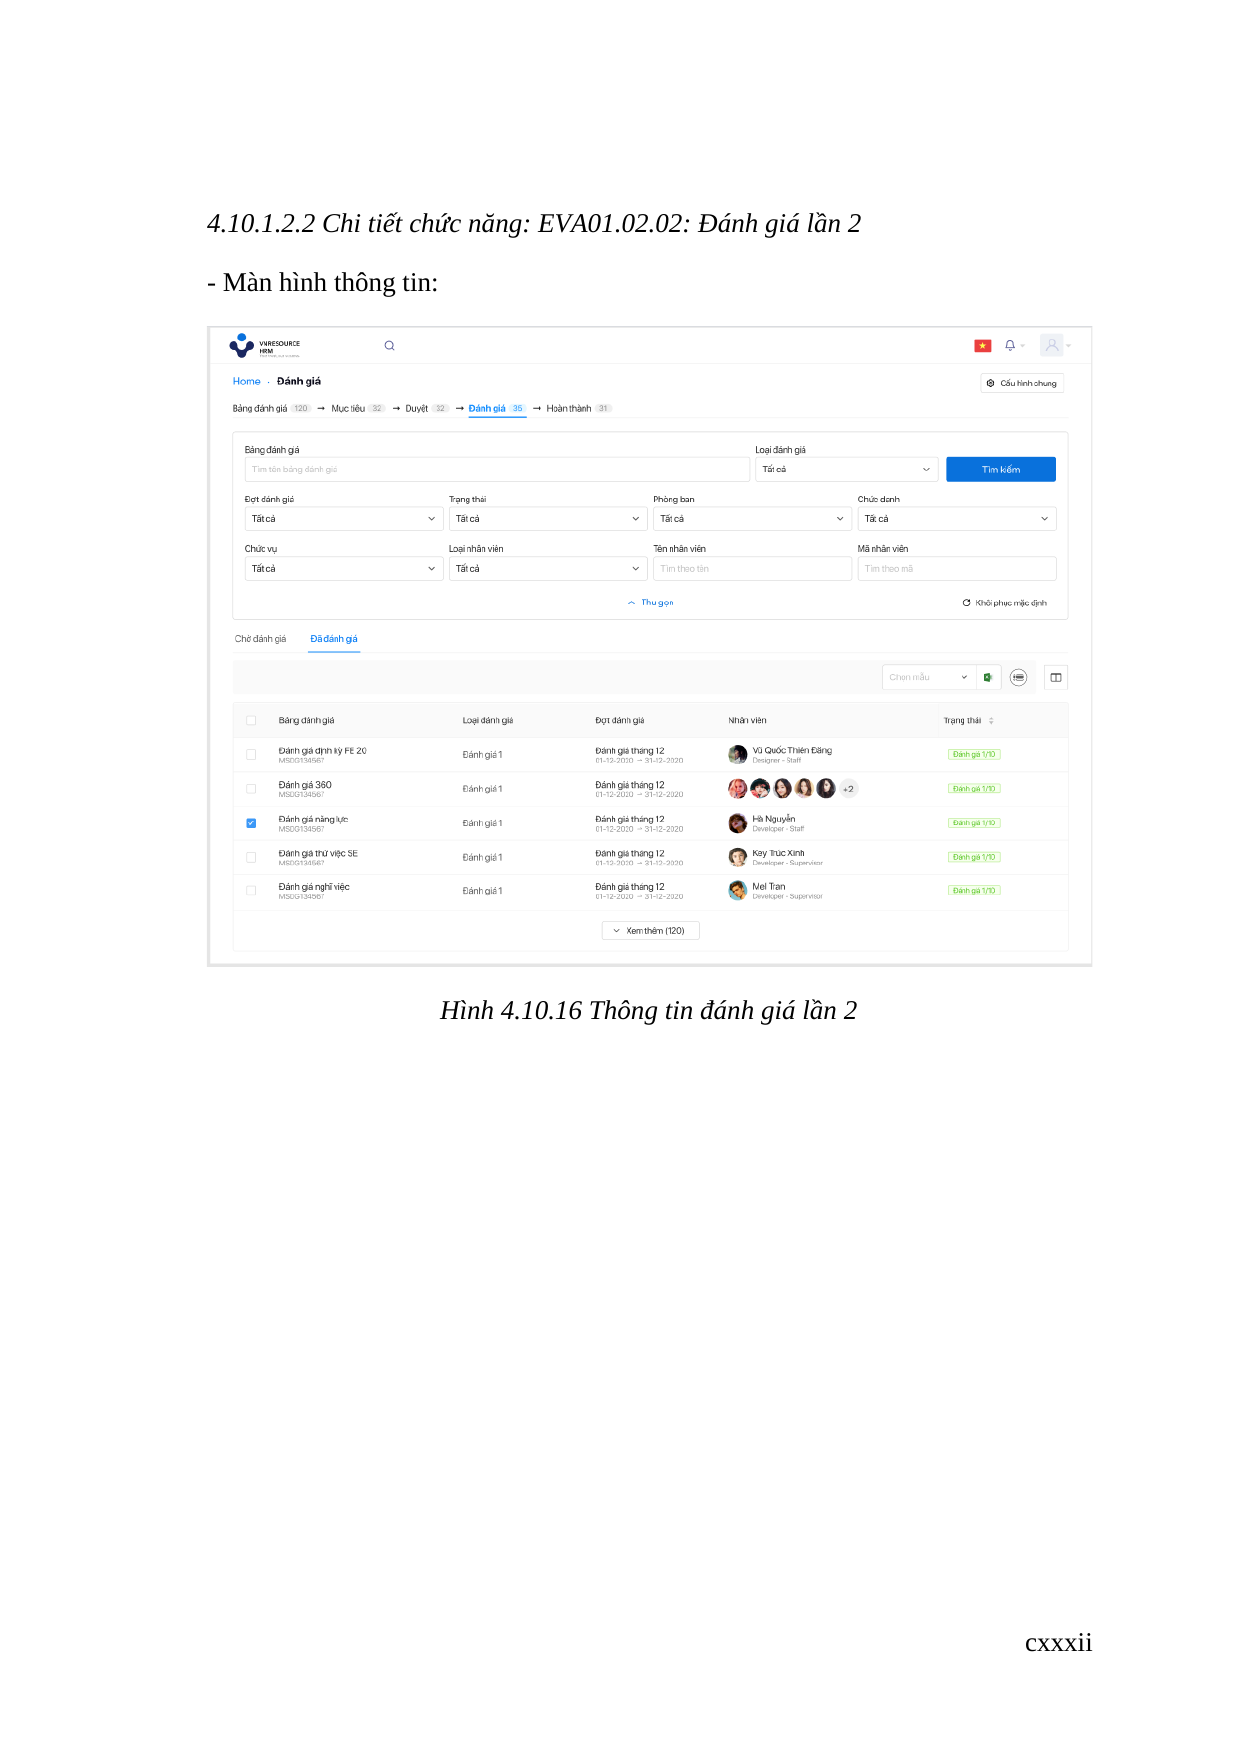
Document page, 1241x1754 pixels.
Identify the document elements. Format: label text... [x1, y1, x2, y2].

text 4.10.1.2.2 Chi tiết chức năng: EVA01.02.02: Đánh giá lần 2 [207, 207, 1092, 238]
picture [206, 325, 1093, 967]
text - Màn hình thông tin: [207, 266, 1092, 297]
text Hình 4.10.16 Thông tin đánh giá lần 2 [207, 994, 1092, 1025]
